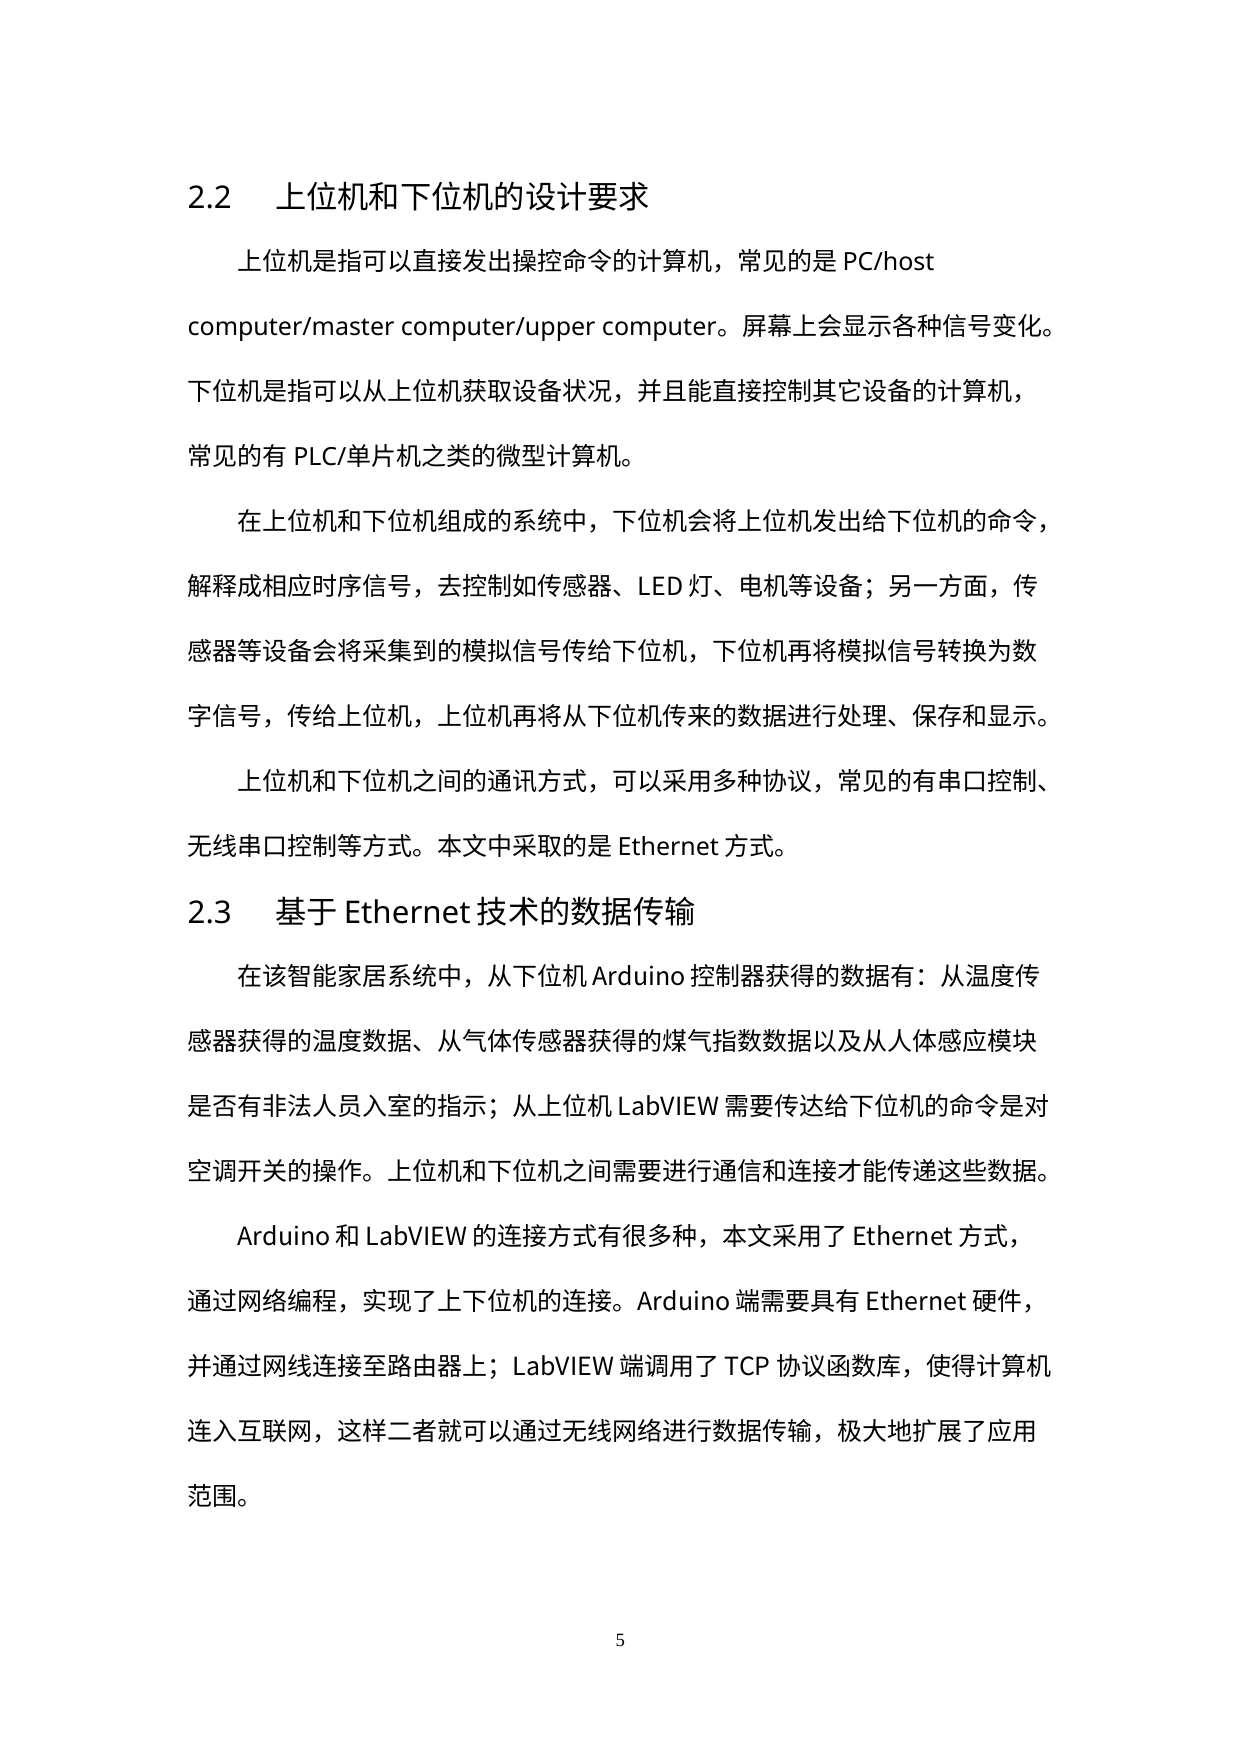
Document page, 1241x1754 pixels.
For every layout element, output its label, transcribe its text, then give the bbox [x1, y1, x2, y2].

list 上位机和下位机的设计要求 [187, 162, 1053, 227]
text 在上位机和下位机组成的系统中，下位机会将上位机发出给下位机的命令，解释成相应时序信号，去控制如传感器、LED灯、电机等设备；另一方面，传感器等设备会将采集到的模拟信号传给下位机，下位机再将模拟信号转换为数字信号，传给上位机，上位机再将从下位机传来的数据进行处理、保存和显示。 [187, 487, 1053, 747]
text Arduino和LabVIEW的连接方式有很多种，本文采用了Ethernet方式，通过网络编程，实现了上下位机的连接。Arduino端需要具有Ethernet硬件，并通过网线连接至路由器上；LabVIEW端调用了TCP协议函数库，使得计算机连入互联网，这样二者就可以通过无线网络进行数据传输，极大地扩展了应用范围。 [187, 1202, 1053, 1527]
list 基于Ethernet技术的数据传输 [187, 877, 1053, 942]
text 上位机和下位机之间的通讯方式，可以采用多种协议，常见的有串口控制、无线串口控制等方式。本文中采取的是Ethernet方式。 [187, 747, 1053, 877]
text 上位机是指可以直接发出操控命令的计算机，常见的是PC/host computer/master computer/upper computer。屏幕上会显示各种信号变化。下位机是指可以从上位机获取设备状况，并且能直接控制其它设备的计算机，常见的有 PLC/单片机之类的微型计算机。 [187, 227, 1053, 487]
text 在该智能家居系统中，从下位机Arduino控制器获得的数据有：从温度传感器获得的温度数据、从气体传感器获得的煤气指数数据以及从人体感应模块是否有非法人员入室的指示；从上位机LabVIEW需要传达给下位机的命令是对空调开关的操作。上位机和下位机之间需要进行通信和连接才能传递这些数据。 [187, 942, 1053, 1202]
